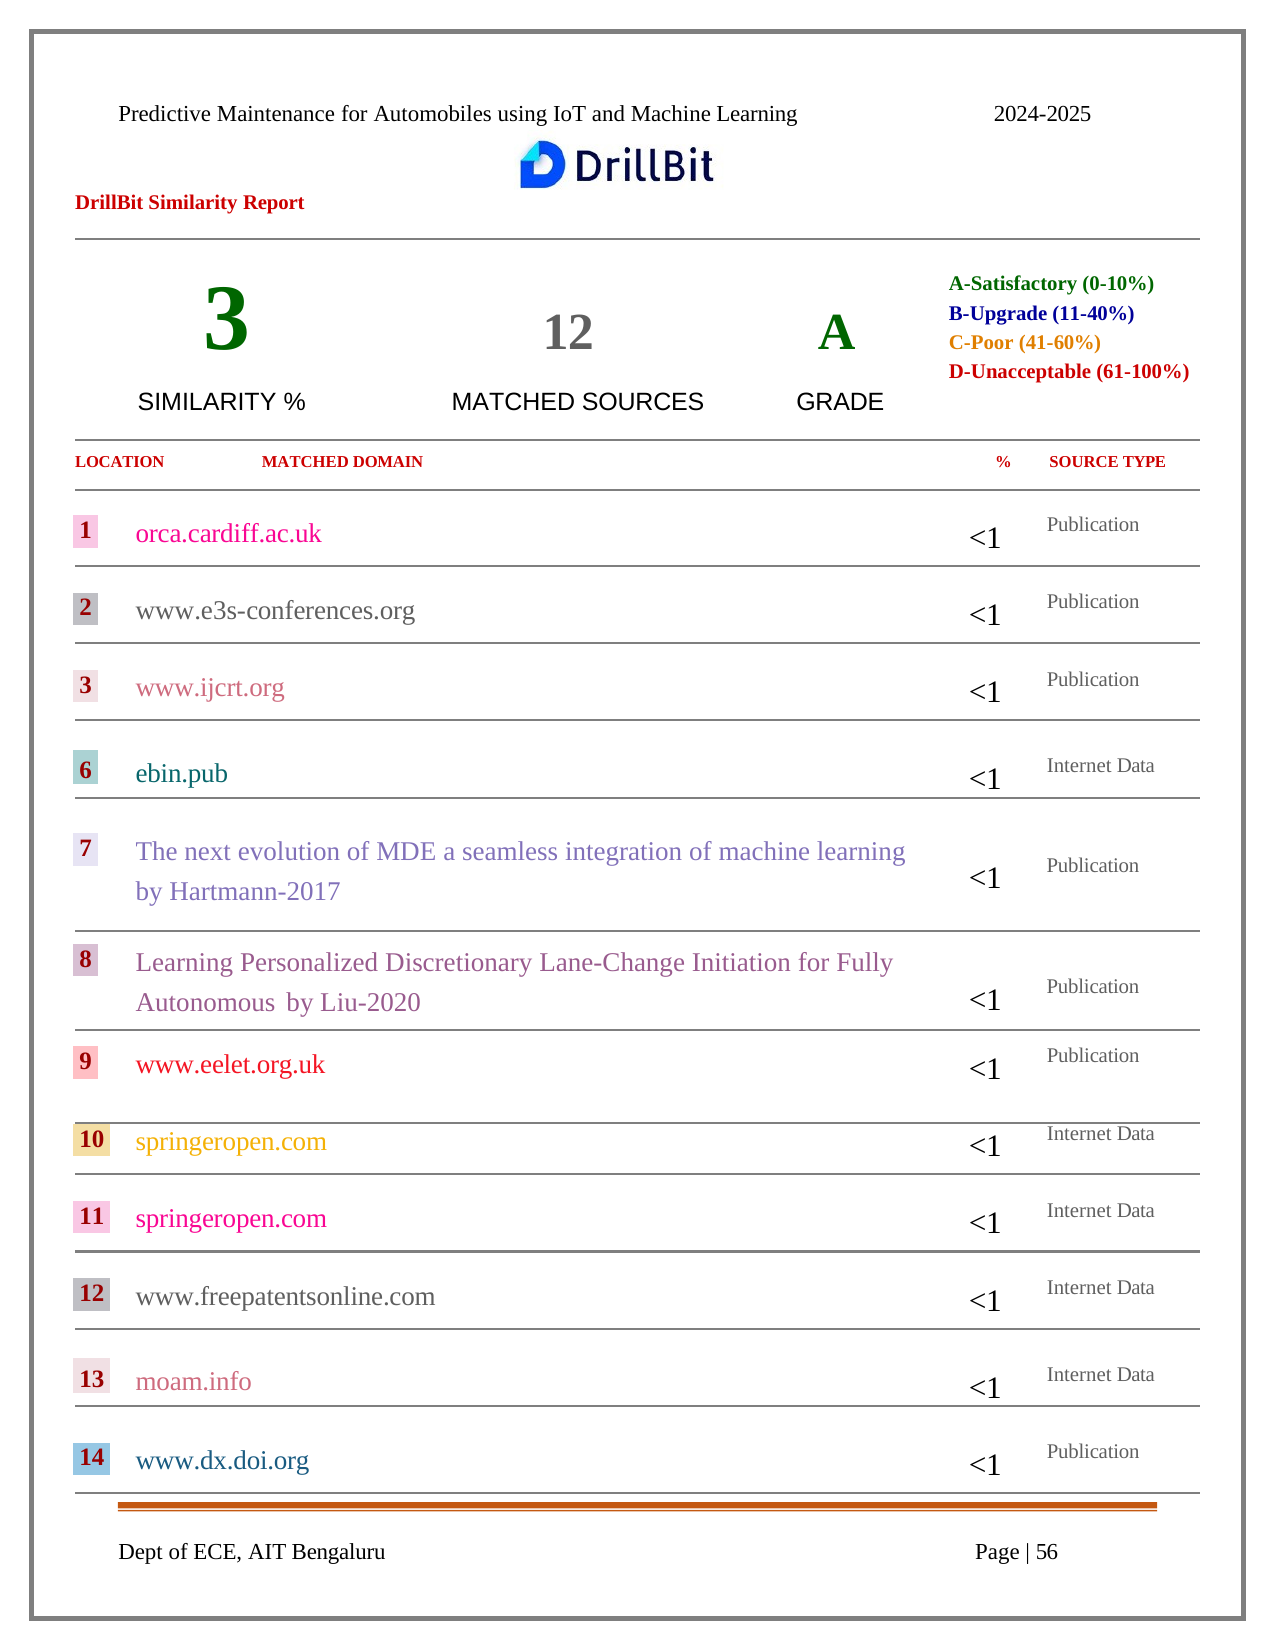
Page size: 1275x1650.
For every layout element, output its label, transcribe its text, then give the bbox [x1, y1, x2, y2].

text 12 www.freepatentsonline.com <1 Internet Data [73, 1275, 1200, 1318]
text C-Poor (41-60%) [949, 330, 1200, 354]
text 10 springeropen.com <1 Internet Data [73, 1124, 1200, 1163]
text 1 orca.cardiff.ac.uk <1 Publication [73, 512, 1200, 555]
text DrillBit Similarity Report [75, 190, 1200, 214]
text A-Satisfactory (0-10%) [949, 271, 1200, 295]
text D-Unacceptable (61-100%) [949, 359, 1200, 383]
text <1 Publication [969, 964, 1200, 1017]
text B-Upgrade (11-40%) [949, 300, 1200, 324]
text 7 The next evolution of MDE a seamless integration of machine learning by Hartmann-2017 [73, 833, 906, 906]
text 9 www.eelet.org.uk <1 Publication [73, 1043, 1200, 1086]
text 13 moam.info <1 Internet Data [73, 1352, 1200, 1405]
text SIMILARITY % MATCHED SOURCES GRADE [137, 387, 1200, 416]
text 3 www.ijcrt.org <1 Publication [73, 667, 1200, 709]
text <1 Publication [969, 843, 1200, 896]
text 3 12 A [203, 262, 855, 369]
text 2 www.e3s-conferences.org <1 Publication [73, 589, 1200, 632]
text 6 ebin.pub <1 Internet Data [73, 744, 1200, 797]
text 8 Learning Personalized Discretionary Lane-Change Initiation for Fully Autonomous by Liu-2020 [73, 944, 894, 1017]
text 11 springeropen.com <1 Internet Data [73, 1198, 1200, 1241]
picture [513, 130, 724, 190]
text LOCATION MATCHED DOMAIN % SOURCE TYPE [75, 451, 1200, 471]
text 14 www.dx.doi.org <1 Publication [73, 1439, 1200, 1482]
